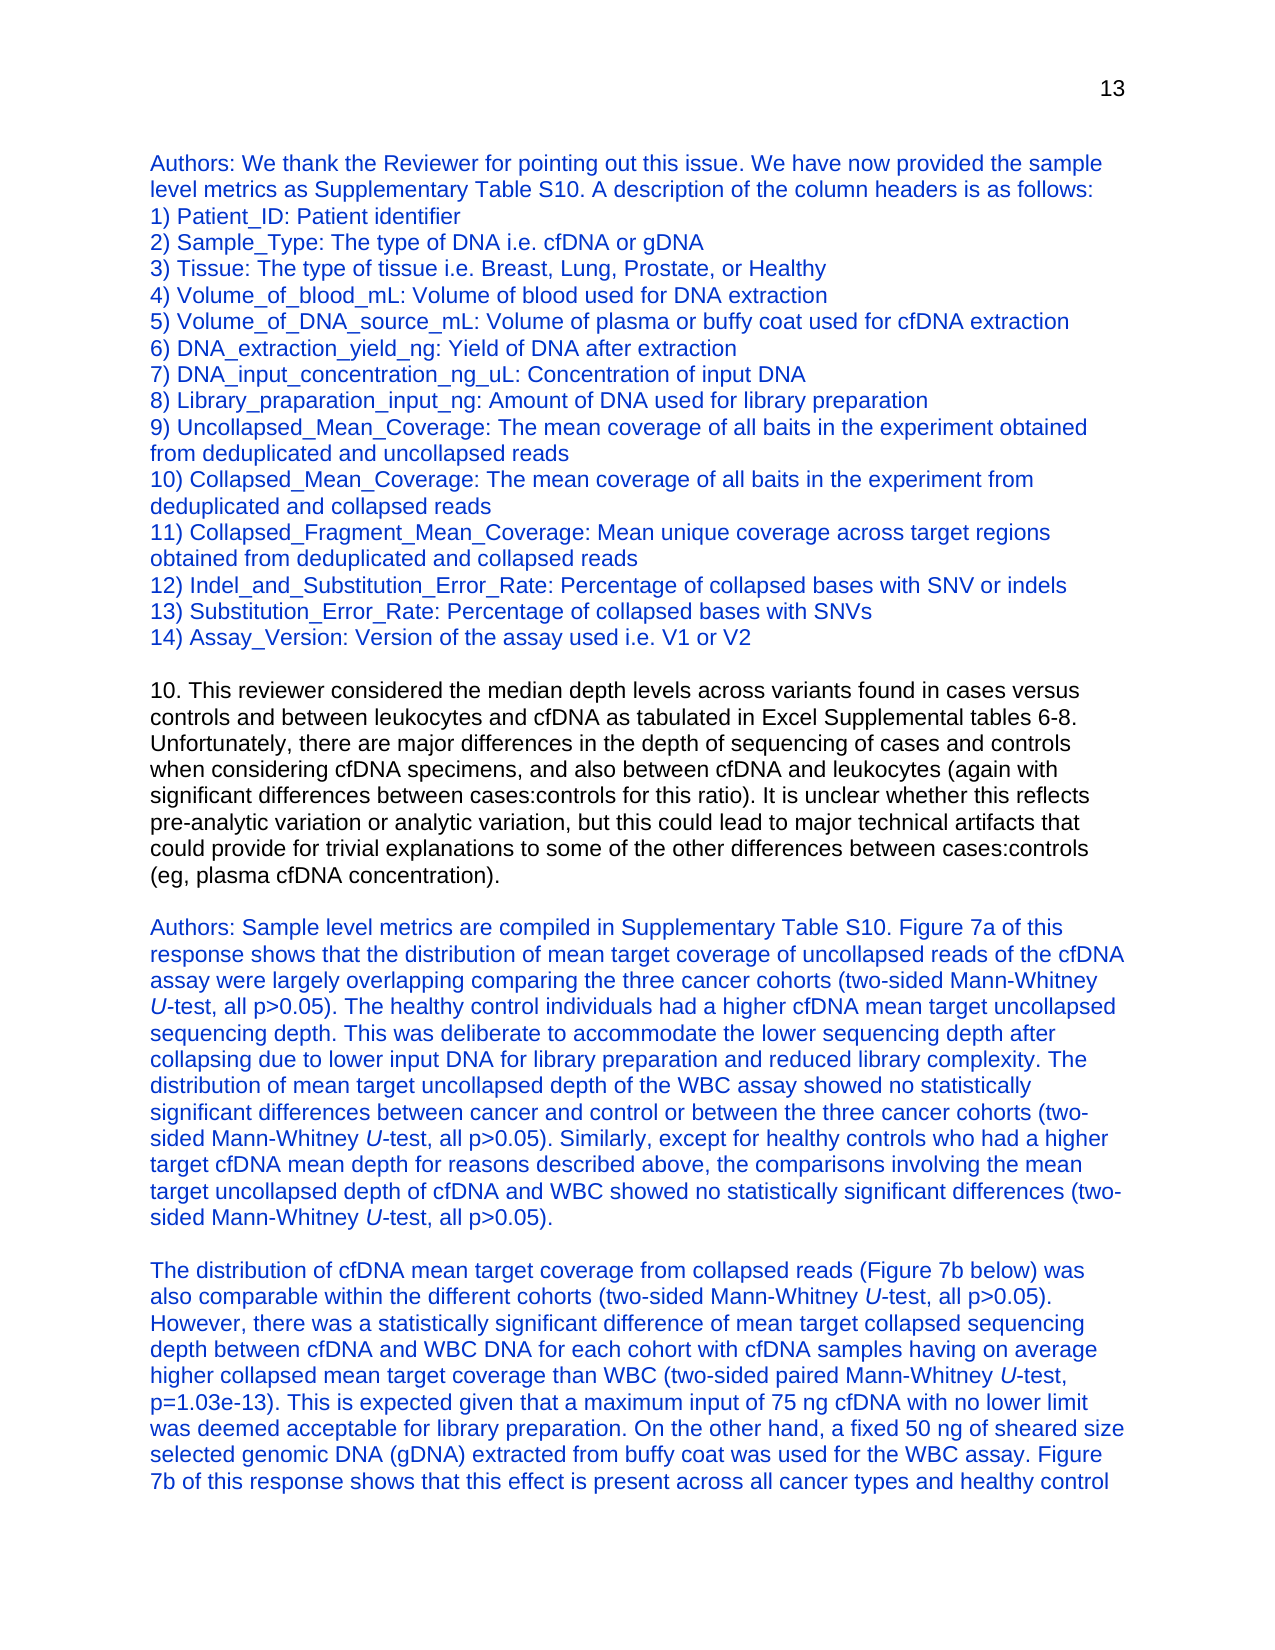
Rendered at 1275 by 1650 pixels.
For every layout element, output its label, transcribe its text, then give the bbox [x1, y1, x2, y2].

text 10) Collapsed_Mean_Coverage: The mean coverage of all baits in the experiment from deduplicated and collapsed reads [150, 466, 1125, 519]
text Authors: We thank the Reviewer for pointing out this issue. We have now provided the sample level metrics as Supplementary Table S10. A description of the column headers is as follows: [150, 150, 1125, 203]
text 13) Substitution_Error_Rate: Percentage of collapsed bases with SNVs [150, 598, 1125, 624]
text 1) Patient_ID: Patient identifier [150, 203, 1125, 229]
text 7) DNA_input_concentration_ng_uL: Concentration of input DNA [150, 361, 1125, 387]
text 4) Volume_of_blood_mL: Volume of blood used for DNA extraction [150, 282, 1125, 308]
text 3) Tissue: The type of tissue i.e. Breast, Lung, Prostate, or Healthy [150, 255, 1125, 282]
text 6) DNA_extraction_yield_ng: Yield of DNA after extraction [150, 334, 1125, 361]
text 14) Assay_Version: Version of the assay used i.e. V1 or V2 [150, 624, 1125, 651]
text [150, 1257, 1125, 1494]
text 12) Indel_and_Substitution_Error_Rate: Percentage of collapsed bases with SNV or indels [150, 572, 1125, 598]
text 10. This reviewer considered the median depth levels across variants found in cases versus controls and between leukocytes and cfDNA as tabulated in Excel Supplemental tables 6-8. Unfortunately, there are major differences in the depth of sequencing of cases and controls when considering cfDNA specimens, and also between cfDNA and leukocytes (again with significant differences between cases:controls for this ratio). It is unclear whether this reflects pre-analytic variation or analytic variation, but this could lead to major technical artifacts that could provide for trivial explanations to some of the other differences between cases:controls (eg, plasma cfDNA concentration). [150, 677, 1125, 888]
text Authors: Sample level metrics are compiled in Supplementary Table S10. Figure 7a of this response shows that the distribution of mean target coverage of uncollapsed reads of the cfDNA assay were largely overlapping comparing the three cancer cohorts (two-sided Mann-Whitney U-test, all p>0.05). The healthy control individuals had a higher cfDNA mean target uncollapsed sequencing depth. This was deliberate to accommodate the lower sequencing depth after collapsing due to lower input DNA for library preparation and reduced library complexity. The distribution of mean target uncollapsed depth of the WBC assay showed no statistically significant differences between cancer and control or between the three cancer cohorts (two-sided Mann-Whitney U-test, all p>0.05). Similarly, except for healthy controls who had a higher target cfDNA mean depth for reasons described above, the comparisons involving the mean target uncollapsed depth of cfDNA and WBC showed no statistically significant differences (two-sided Mann-Whitney U-test, all p>0.05). [150, 914, 1125, 1231]
text 9) Uncollapsed_Mean_Coverage: The mean coverage of all baits in the experiment obtained from deduplicated and uncollapsed reads [150, 413, 1125, 466]
text 5) Volume_of_DNA_source_mL: Volume of plasma or buffy coat used for cfDNA extraction [150, 308, 1125, 334]
text 8) Library_praparation_input_ng: Amount of DNA used for library preparation [150, 387, 1125, 413]
text 11) Collapsed_Fragment_Mean_Coverage: Mean unique coverage across target regions obtained from deduplicated and collapsed reads [150, 519, 1125, 572]
text 2) Sample_Type: The type of DNA i.e. cfDNA or gDNA [150, 229, 1125, 255]
